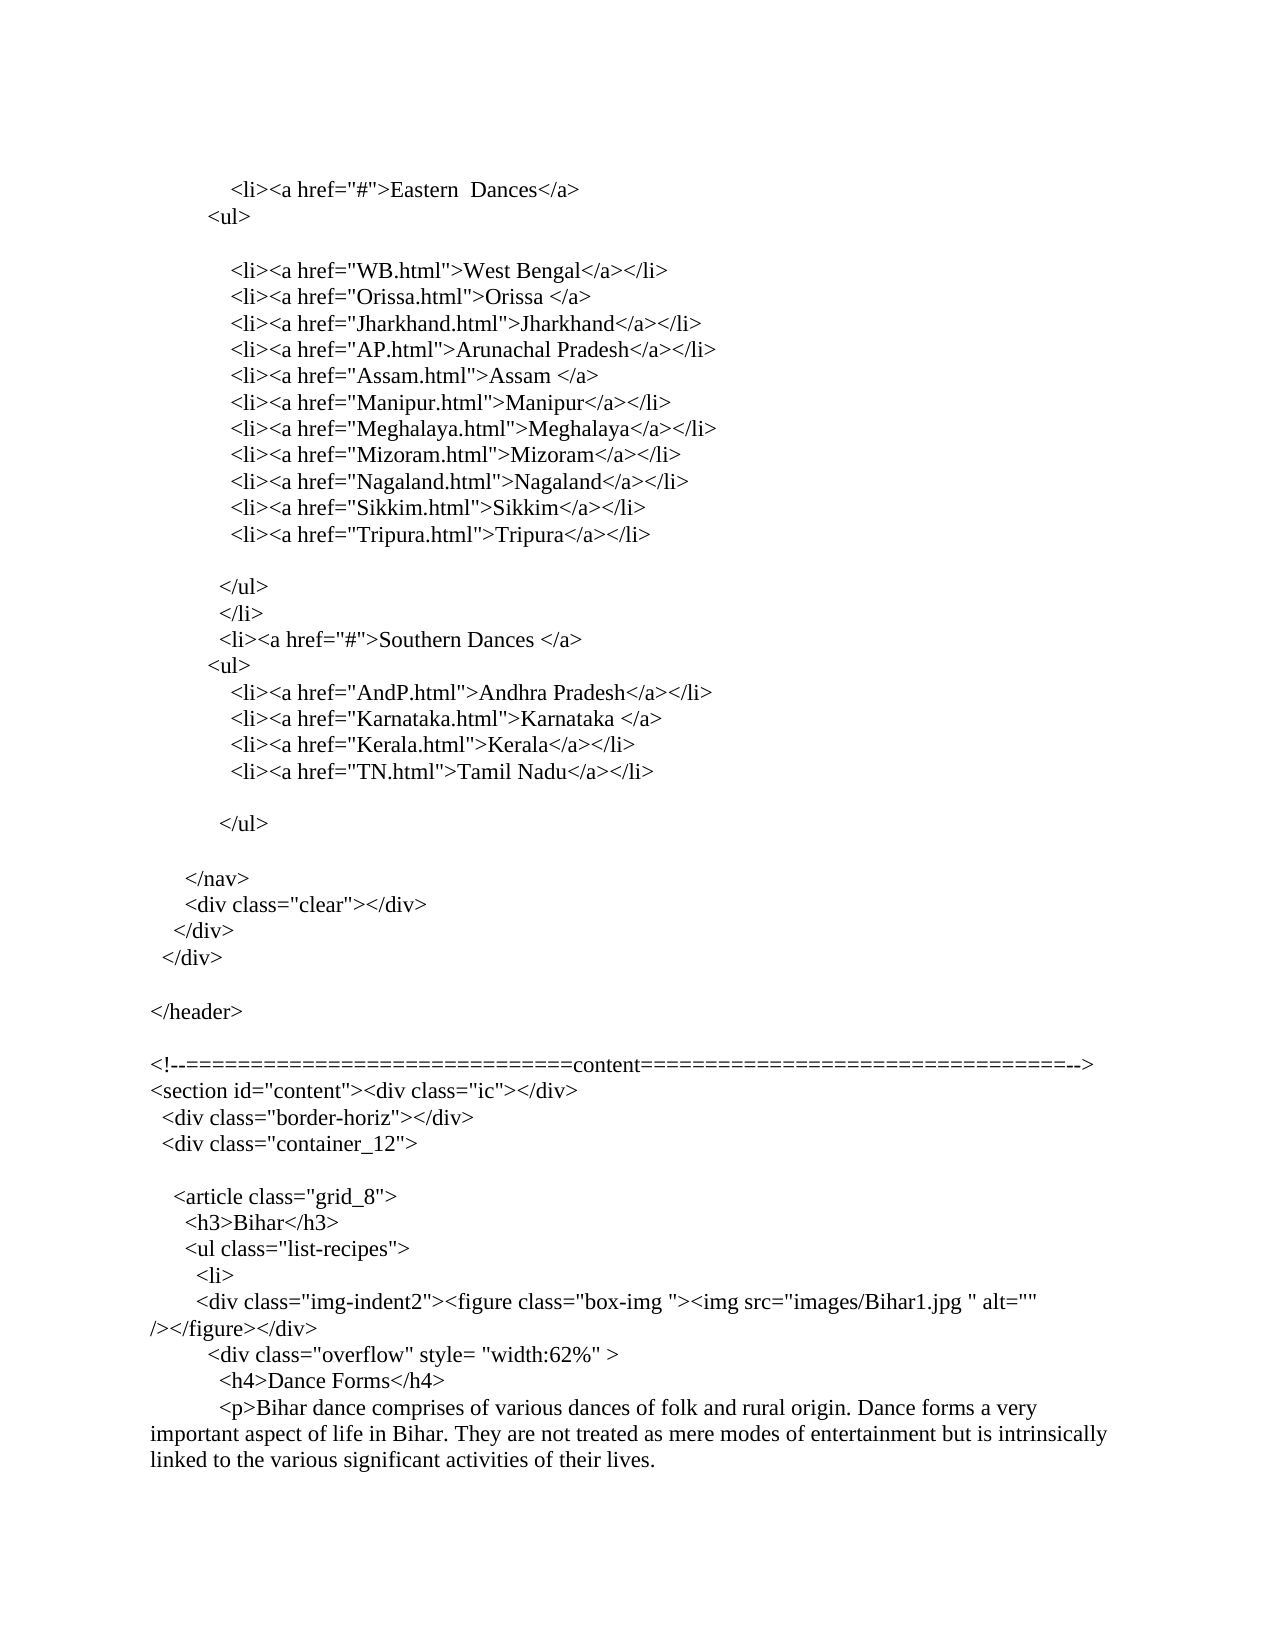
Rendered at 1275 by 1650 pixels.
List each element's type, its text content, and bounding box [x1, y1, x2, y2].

text <li><a href="#">Southern Dances </a> [150, 626, 1125, 652]
text <p>Bihar dance comprises of various dances of folk and rural origin. Dance forms a very important aspect of life in Bihar. They are not treated as mere modes of entertainment but is intrinsically linked to the various significant activities of their lives. [150, 1394, 1125, 1473]
text <li><a href="#">Eastern Dances</a> [150, 176, 1125, 203]
text <ul> [150, 652, 1125, 679]
text </header> [150, 998, 1125, 1025]
text <ul> [150, 203, 1125, 229]
text </div> [150, 944, 1125, 970]
text <div class="overflow" style= "width:62%" > [150, 1341, 1125, 1367]
text <li><a href="Manipur.html">Manipur</a></li> [150, 389, 1125, 415]
text </li> [150, 600, 1125, 626]
text <li><a href="TN.html">Tamil Nadu</a></li> [150, 758, 1125, 784]
text <li><a href="Karnataka.html">Karnataka </a> [150, 705, 1125, 731]
text </ul> [150, 811, 1125, 837]
text <div class="clear"></div> [150, 891, 1125, 918]
text </nav> [150, 865, 1125, 891]
text <h4>Dance Forms</h4> [150, 1367, 1125, 1394]
text <li><a href="Tripura.html">Tripura</a></li> [150, 521, 1125, 547]
text <div class="img-indent2"><figure class="box-img "><img src="images/Bihar1.jpg " alt="" /></figure></div> [150, 1288, 1125, 1341]
text <li><a href="Kerala.html">Kerala</a></li> [150, 731, 1125, 758]
text <li><a href="Assam.html">Assam </a> [150, 362, 1125, 389]
text <h3>Bihar</h3> [150, 1209, 1125, 1236]
text <div class="container_12"> [150, 1130, 1125, 1156]
text <li><a href="Orissa.html">Orissa </a> [150, 283, 1125, 310]
text <li><a href="Jharkhand.html">Jharkhand</a></li> [150, 310, 1125, 336]
text <div class="border-horiz"></div> [150, 1104, 1125, 1130]
text <li><a href="AndP.html">Andhra Pradesh</a></li> [150, 679, 1125, 705]
text <li><a href="Sikkim.html">Sikkim</a></li> [150, 494, 1125, 521]
text </ul> [150, 573, 1125, 600]
text <!--==============================content=================================--> [150, 1051, 1125, 1077]
text <ul class="list-recipes"> [150, 1236, 1125, 1262]
text <li><a href="WB.html">West Bengal</a></li> [150, 257, 1125, 283]
text <li><a href="Nagaland.html">Nagaland</a></li> [150, 468, 1125, 494]
text <li><a href="Meghalaya.html">Meghalaya</a></li> [150, 415, 1125, 442]
text <li><a href="Mizoram.html">Mizoram</a></li> [150, 442, 1125, 468]
text </div> [150, 918, 1125, 944]
text <li> [150, 1262, 1125, 1288]
text <section id="content"><div class="ic"></div> [150, 1077, 1125, 1104]
text <article class="grid_8"> [150, 1183, 1125, 1209]
text <li><a href="AP.html">Arunachal Pradesh</a></li> [150, 336, 1125, 362]
